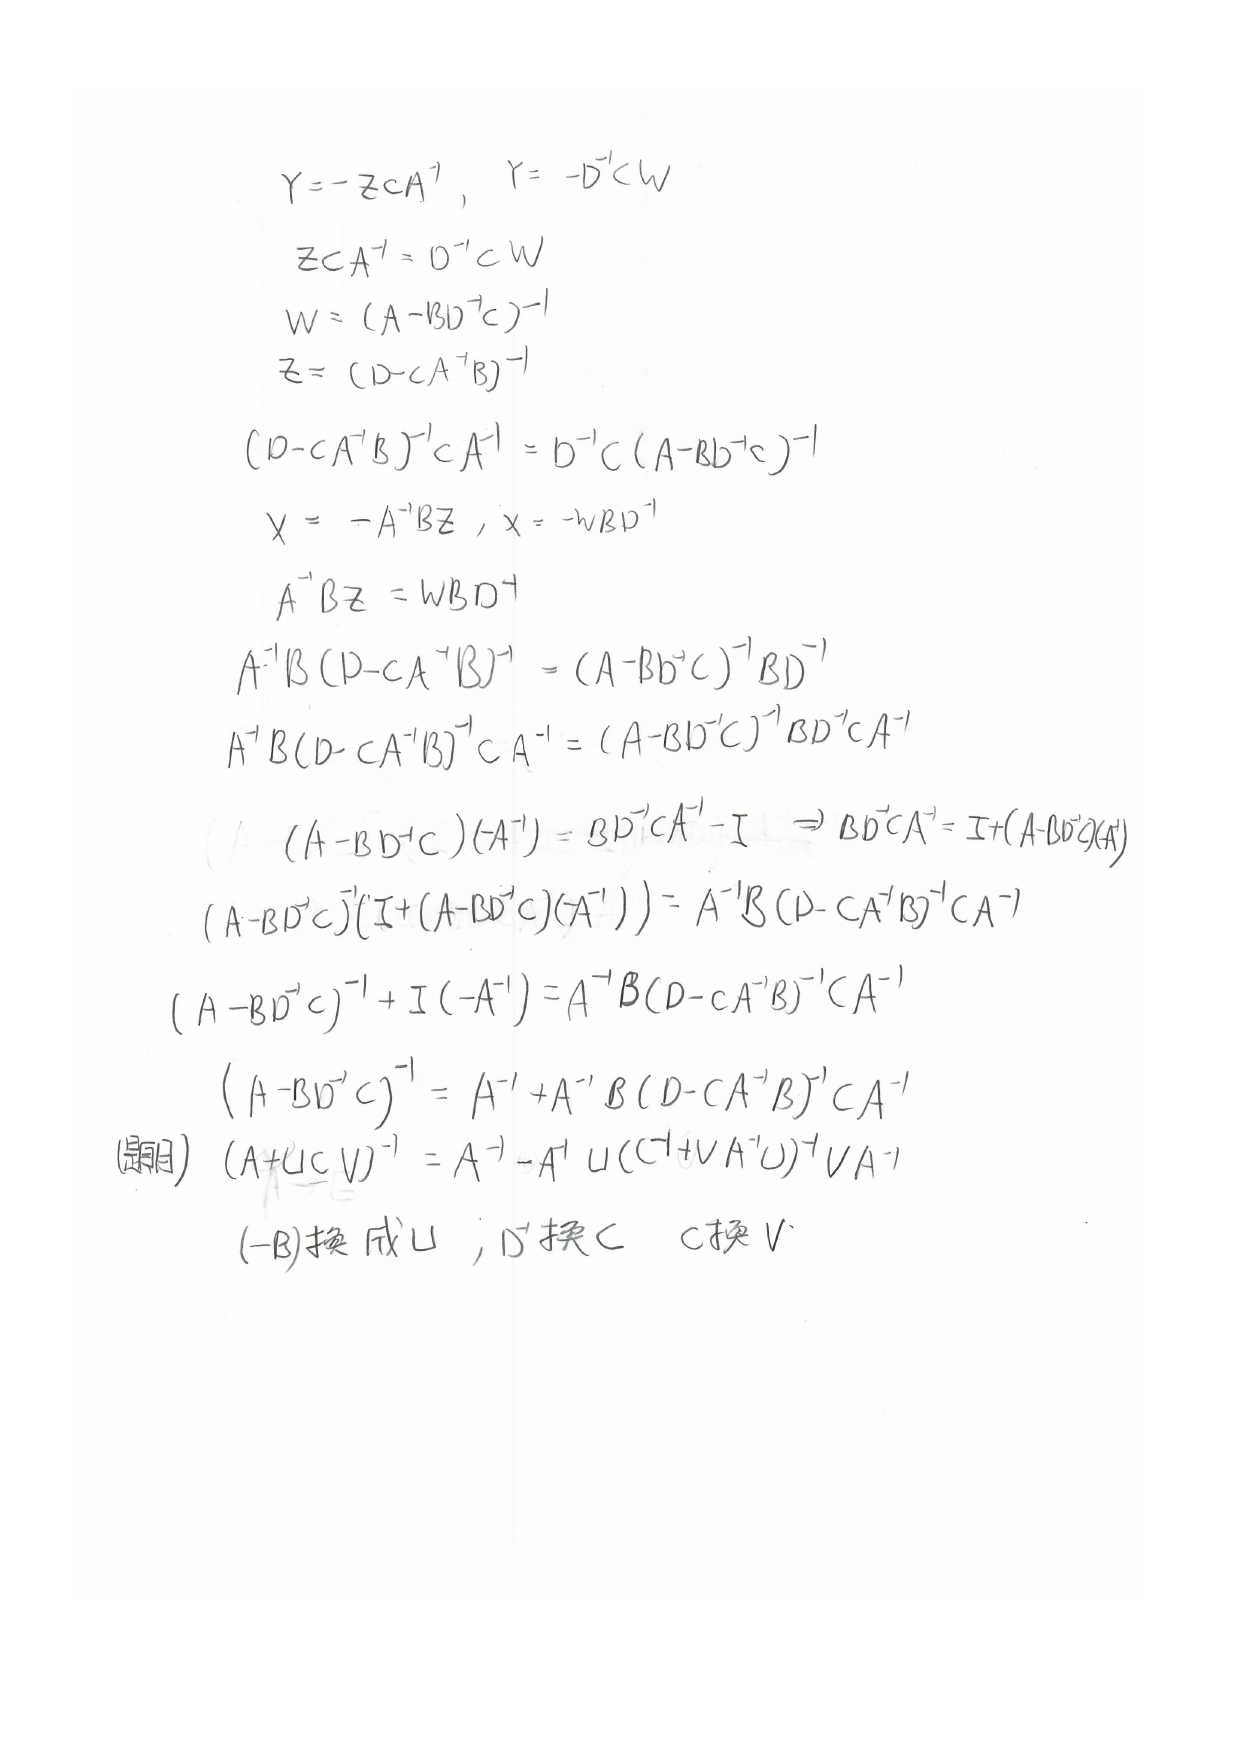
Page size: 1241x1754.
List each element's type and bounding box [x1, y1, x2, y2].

picture [75, 89, 1138, 1595]
